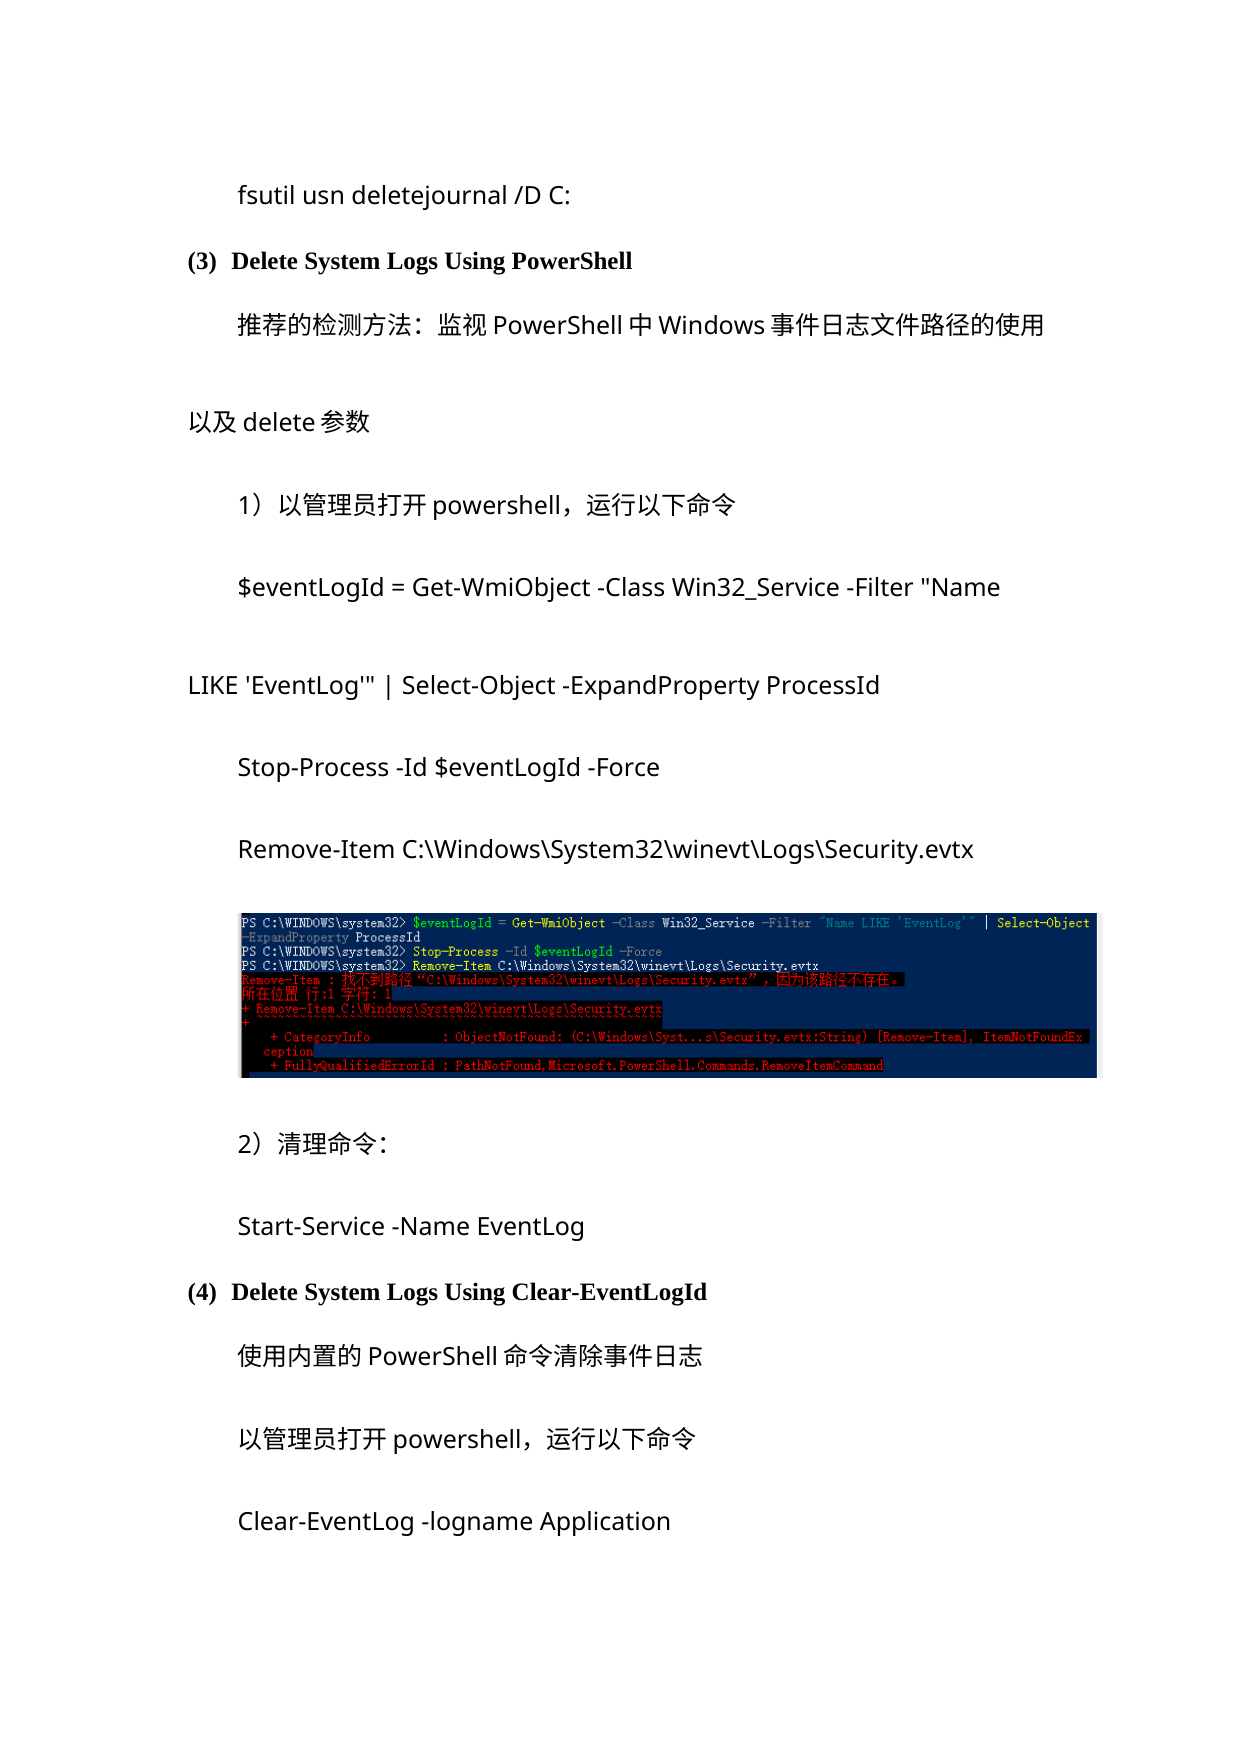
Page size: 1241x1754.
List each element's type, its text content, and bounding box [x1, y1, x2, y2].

text Remove-Item C:\Windows\System32\winevt\Logs\Security.evtx [187, 816, 1053, 881]
text Stop-Process -Id $eventLogId -Force [187, 734, 1053, 799]
picture [237, 913, 1103, 1078]
text 推荐的检测方法：监视PowerShell中Windows事件日志文件路径的使用以及delete参数 [187, 291, 1053, 453]
text 使用内置的PowerShell命令清除事件日志 [187, 1322, 1053, 1387]
subtitle Delete System Logs Using Clear-EventLogId [187, 1275, 1053, 1308]
text $eventLogId = Get-WmiObject -Class Win32_Service -Filter "Name LIKE 'EventLog'" | Select-Object -ExpandProperty ProcessId [187, 554, 1053, 717]
text 2）清理命令： [187, 1110, 1053, 1175]
subtitle Delete System Logs Using PowerShell [187, 244, 1053, 276]
text fsutil usn deletejournal /D C: [187, 162, 1053, 227]
text Start-Service -Name EventLog [187, 1193, 1053, 1258]
text 1）以管理员打开powershell，运行以下命令 [187, 471, 1053, 536]
text Clear-EventLog -logname Application [187, 1488, 1053, 1553]
text 以管理员打开powershell，运行以下命令 [187, 1405, 1053, 1470]
